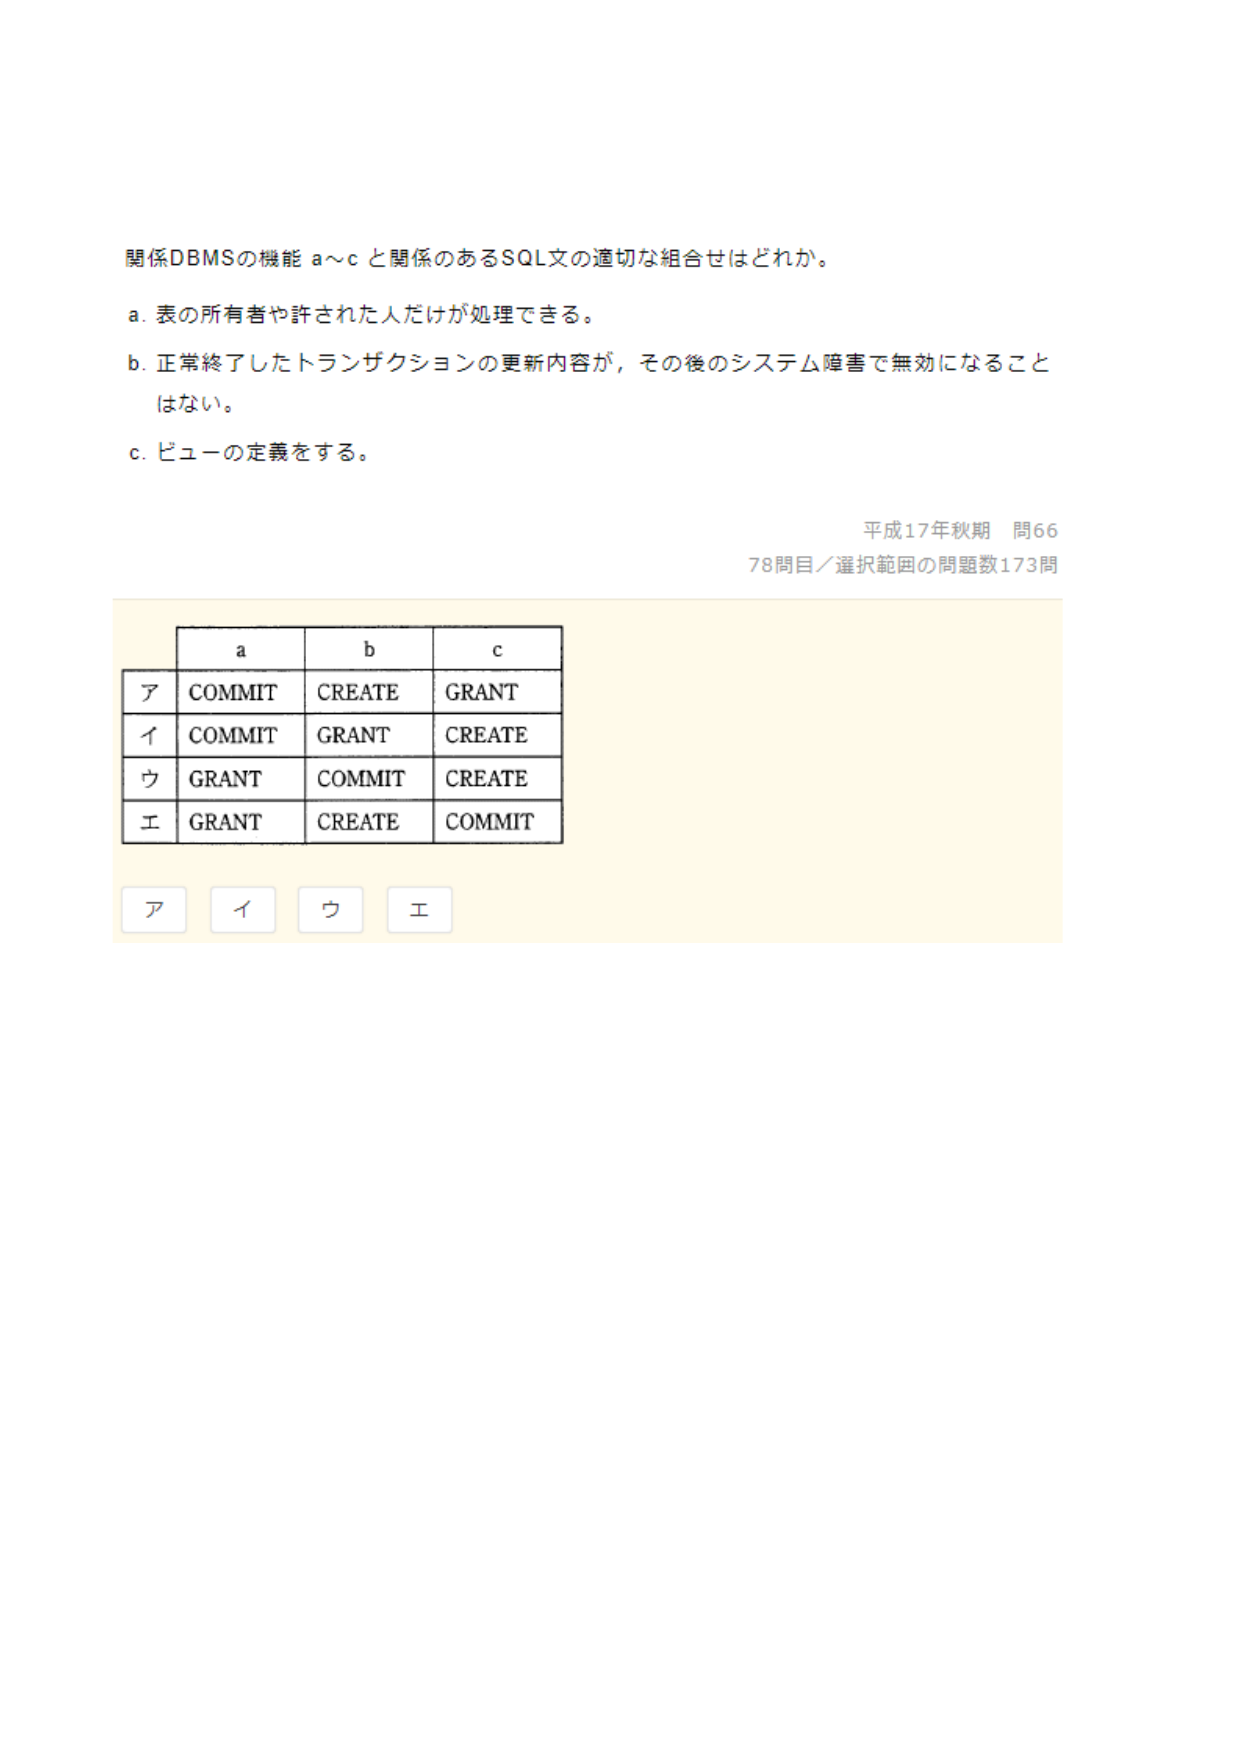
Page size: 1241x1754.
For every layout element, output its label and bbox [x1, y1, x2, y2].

picture [112, 239, 1063, 943]
